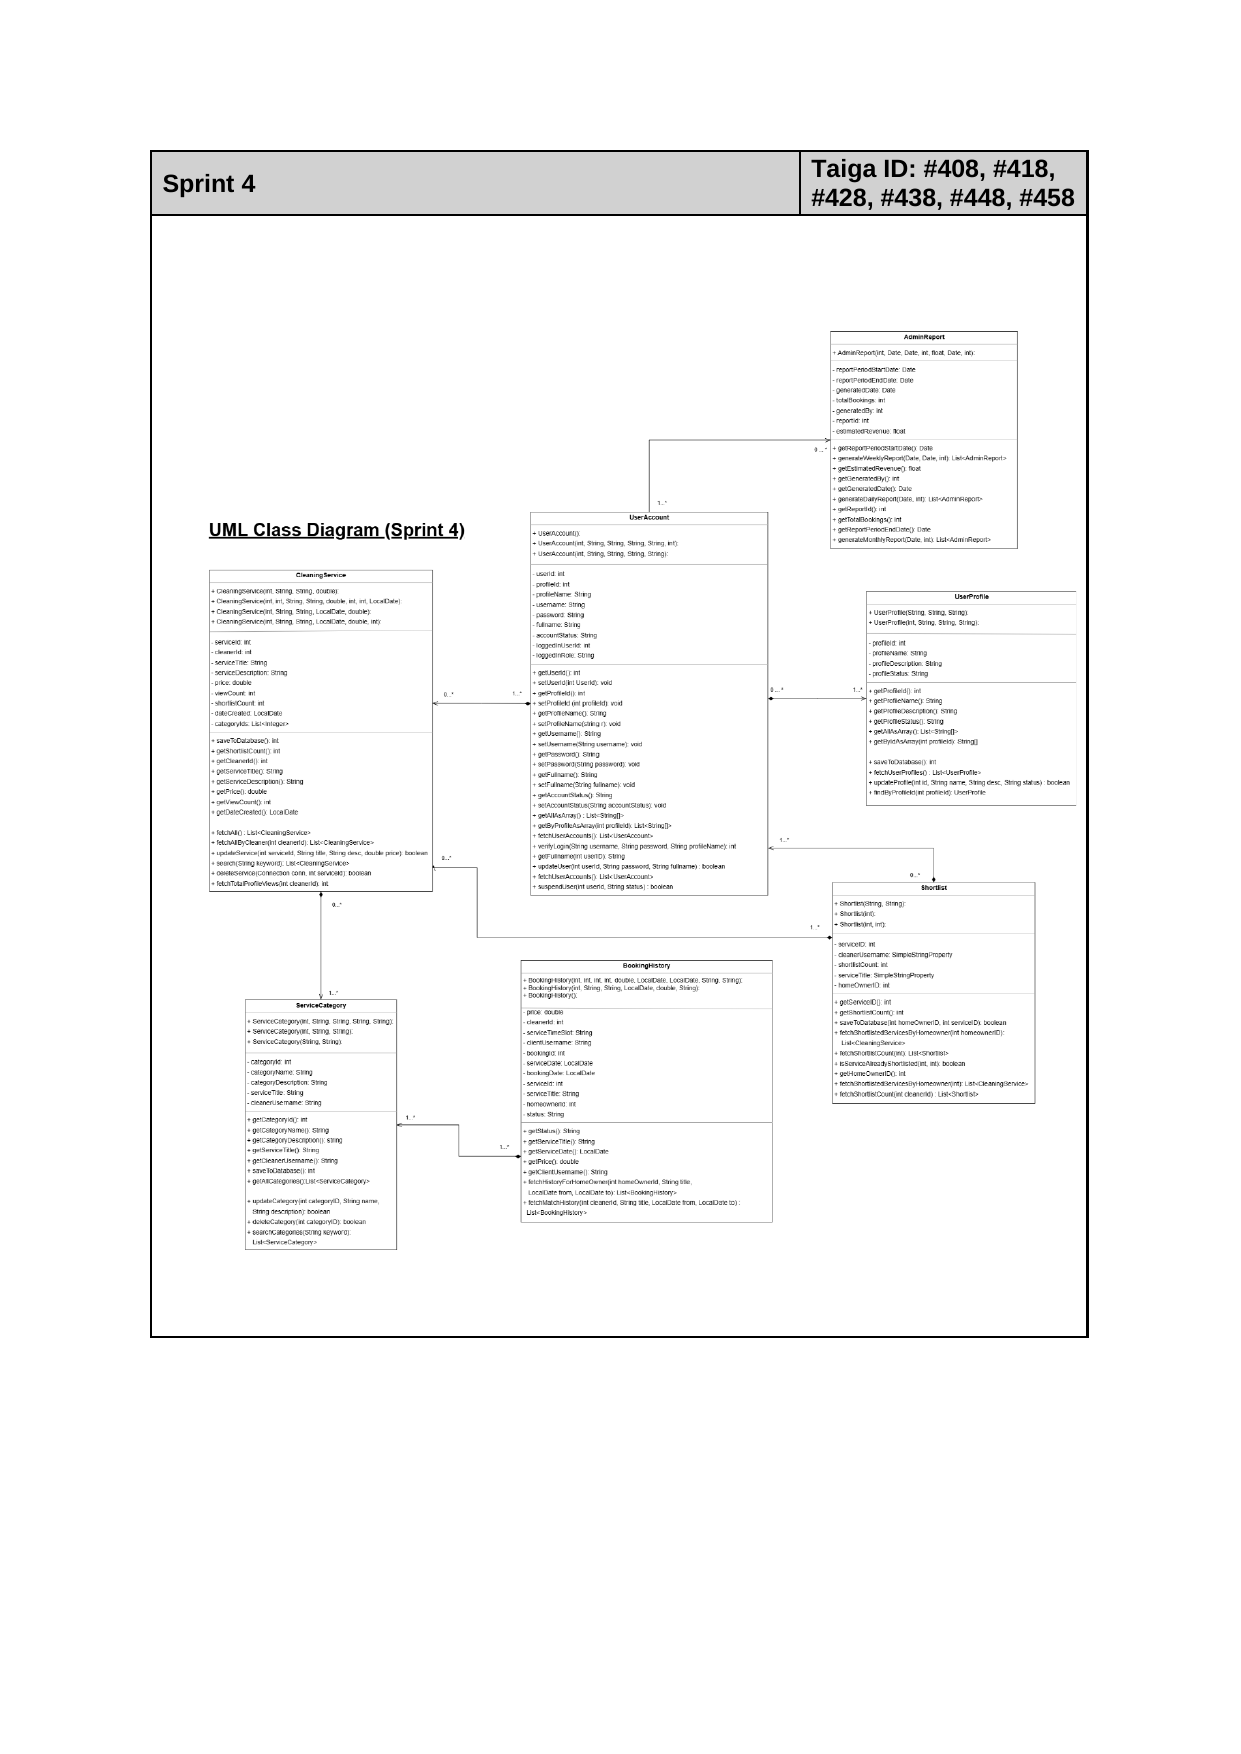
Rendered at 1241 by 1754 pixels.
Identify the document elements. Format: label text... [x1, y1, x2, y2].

table_header Taiga ID: #408, #418, #428, #438, #448, #458 [801, 152, 1086, 214]
picture [162, 331, 1077, 1250]
table_cell [152, 216, 1086, 1336]
table_header Sprint 4 [152, 152, 799, 214]
